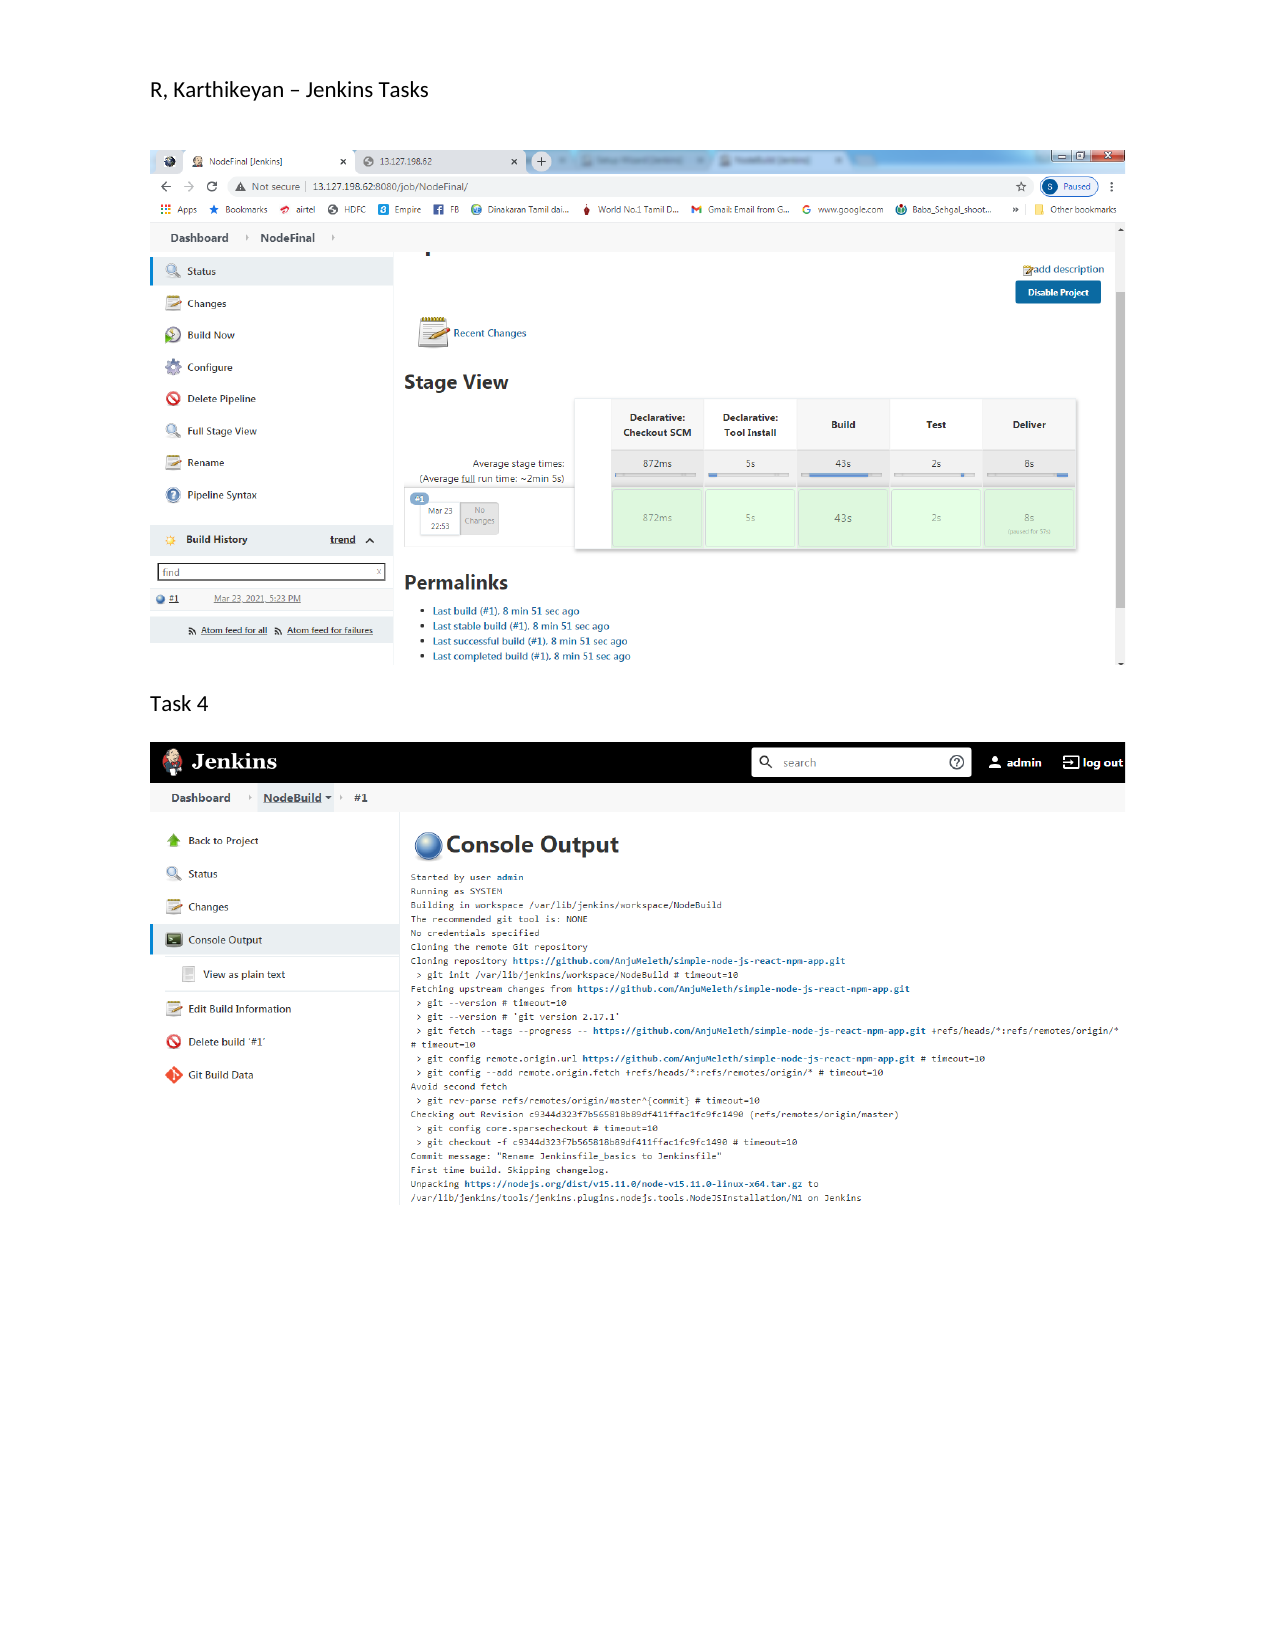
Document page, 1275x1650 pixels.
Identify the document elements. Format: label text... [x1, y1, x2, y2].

picture [150, 150, 1125, 665]
picture [150, 742, 1125, 1205]
text Task 4 [150, 689, 1125, 717]
